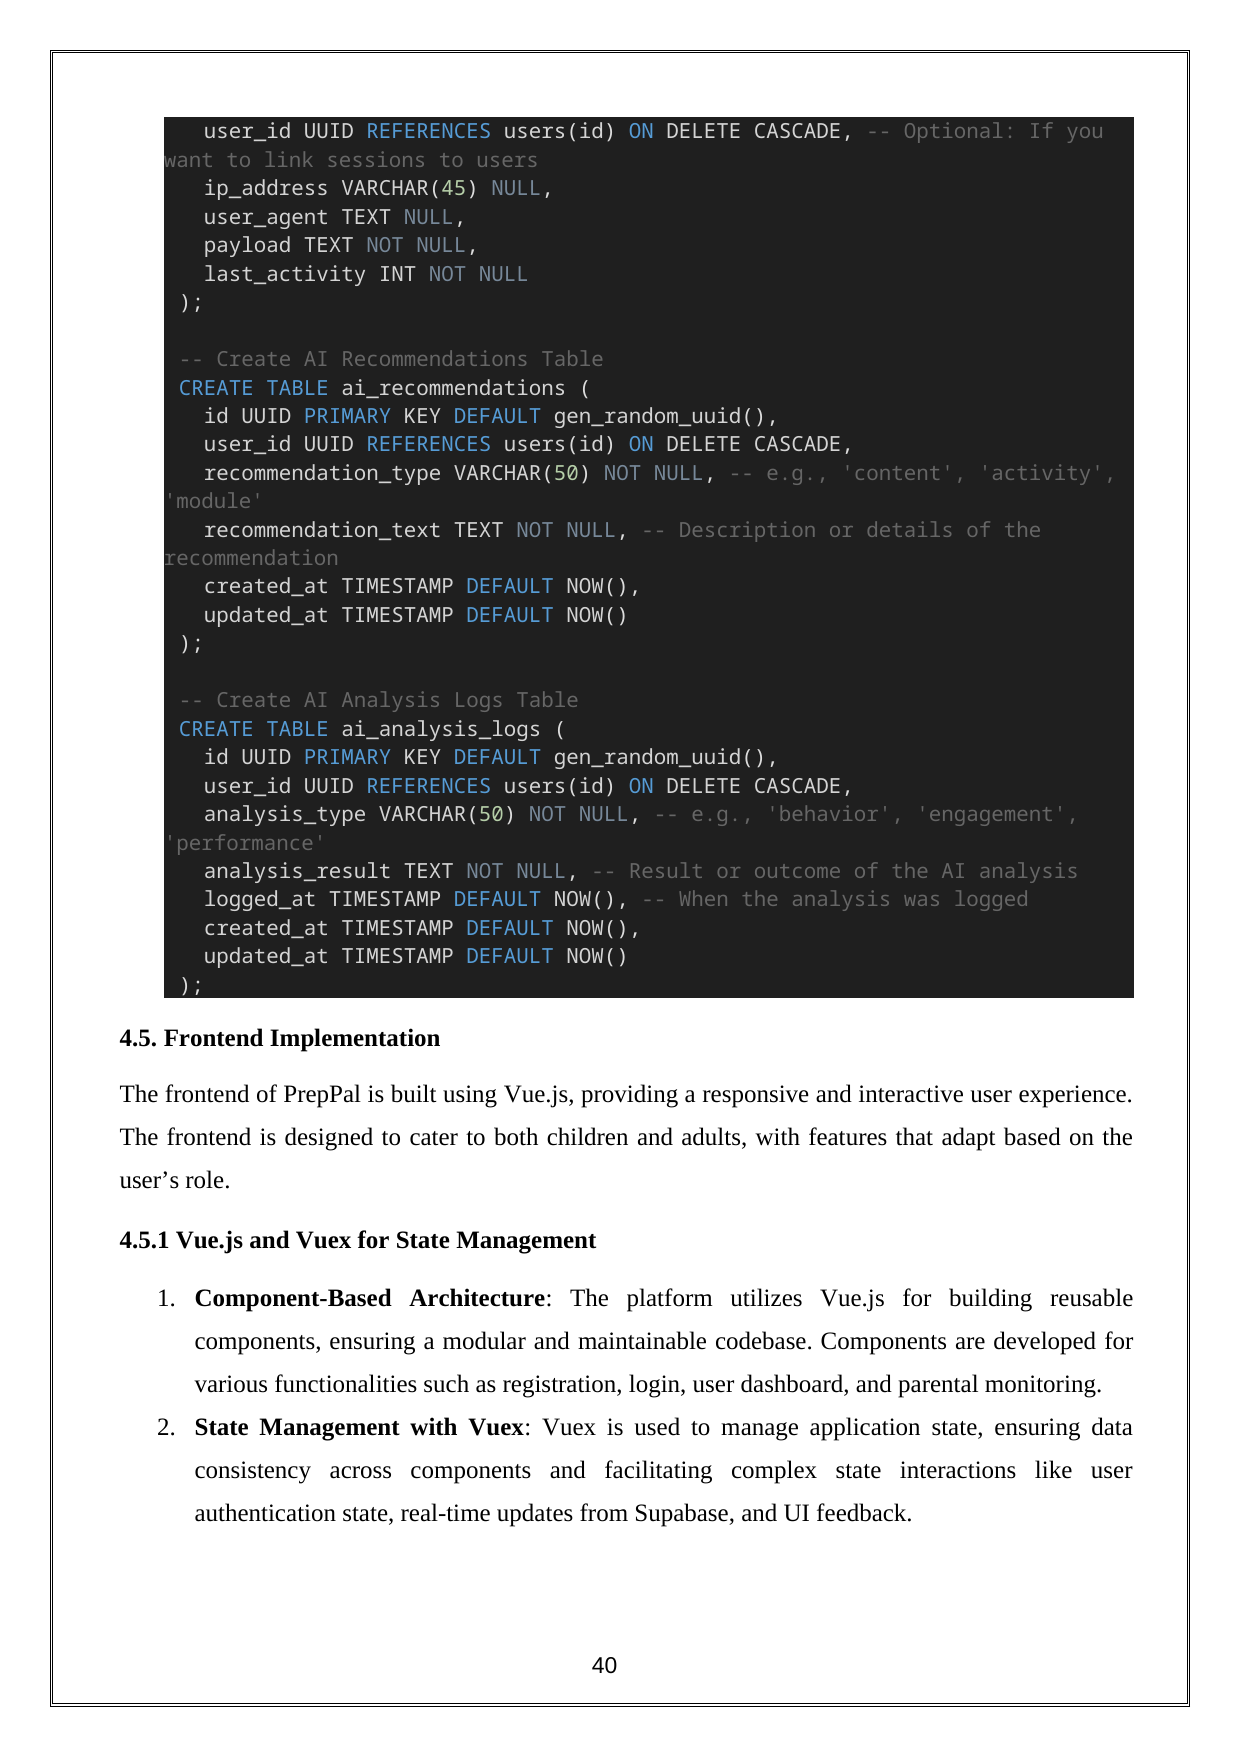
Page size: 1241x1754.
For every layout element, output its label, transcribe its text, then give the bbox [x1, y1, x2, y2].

subtitle 4.5.1 Vue.js and Vuex for State Management [75, 1225, 1134, 1254]
text id UUID PRIMARY KEY DEFAULT gen_random_uuid(), [164, 401, 1134, 429]
text user_id UUID REFERENCES users(id) ON DELETE CASCADE, [164, 771, 1134, 799]
text recommendation_text TEXT NOT NULL, -- Description or details of the recommendation [164, 515, 1134, 572]
text updated_at TIMESTAMP DEFAULT NOW() [164, 600, 1134, 628]
text analysis_type VARCHAR(50) NOT NULL, -- e.g., 'behavior', 'engagement', 'performance' [164, 799, 1134, 856]
text user_id UUID REFERENCES users(id) ON DELETE CASCADE, [164, 429, 1134, 458]
list State Management with Vuex: Vuex is used to manage application state, ensuring data consistency across components and facilitating complex state interactions like user authentication state, real-time updates from Supabase, and UI feedback. [157, 1412, 1134, 1527]
text recommendation_type VARCHAR(50) NOT NULL, -- e.g., 'content', 'activity', 'module' [164, 458, 1134, 515]
subtitle Frontend Implementation [119, 1023, 1134, 1052]
text ); [164, 970, 1134, 998]
list Component-Based Architecture: The platform utilizes Vue.js for building reusable components, ensuring a modular and maintainable codebase. Components are developed for various functionalities such as registration, login, user dashboard, and parental monitoring. [157, 1283, 1134, 1398]
text analysis_result TEXT NOT NULL, -- Result or outcome of the AI analysis [164, 856, 1134, 884]
text last_activity INT NOT NULL [164, 259, 1134, 287]
text created_at TIMESTAMP DEFAULT NOW(), [164, 572, 1134, 600]
text user_agent TEXT NULL, [164, 202, 1134, 230]
text -- Create AI Recommendations Table [164, 344, 1134, 373]
text ); [164, 628, 1134, 657]
text user_id UUID REFERENCES users(id) ON DELETE CASCADE, -- Optional: If you want to link sessions to users [164, 117, 1134, 173]
text updated_at TIMESTAMP DEFAULT NOW() [164, 941, 1134, 970]
text payload TEXT NOT NULL, [164, 230, 1134, 259]
text id UUID PRIMARY KEY DEFAULT gen_random_uuid(), [164, 742, 1134, 771]
text CREATE TABLE ai_recommendations ( [164, 373, 1134, 401]
text The frontend of PrepPal is built using Vue.js, providing a responsive and interactive user experience. The frontend is designed to cater to both children and adults, with features that adapt based on the user’s role. [119, 1079, 1134, 1194]
text CREATE TABLE ai_analysis_logs ( [164, 714, 1134, 742]
text created_at TIMESTAMP DEFAULT NOW(), [164, 913, 1134, 941]
text ); [164, 287, 1134, 316]
text ip_address VARCHAR(45) NULL, [164, 173, 1134, 202]
text logged_at TIMESTAMP DEFAULT NOW(), -- When the analysis was logged [164, 884, 1134, 913]
text -- Create AI Analysis Logs Table [164, 685, 1134, 714]
